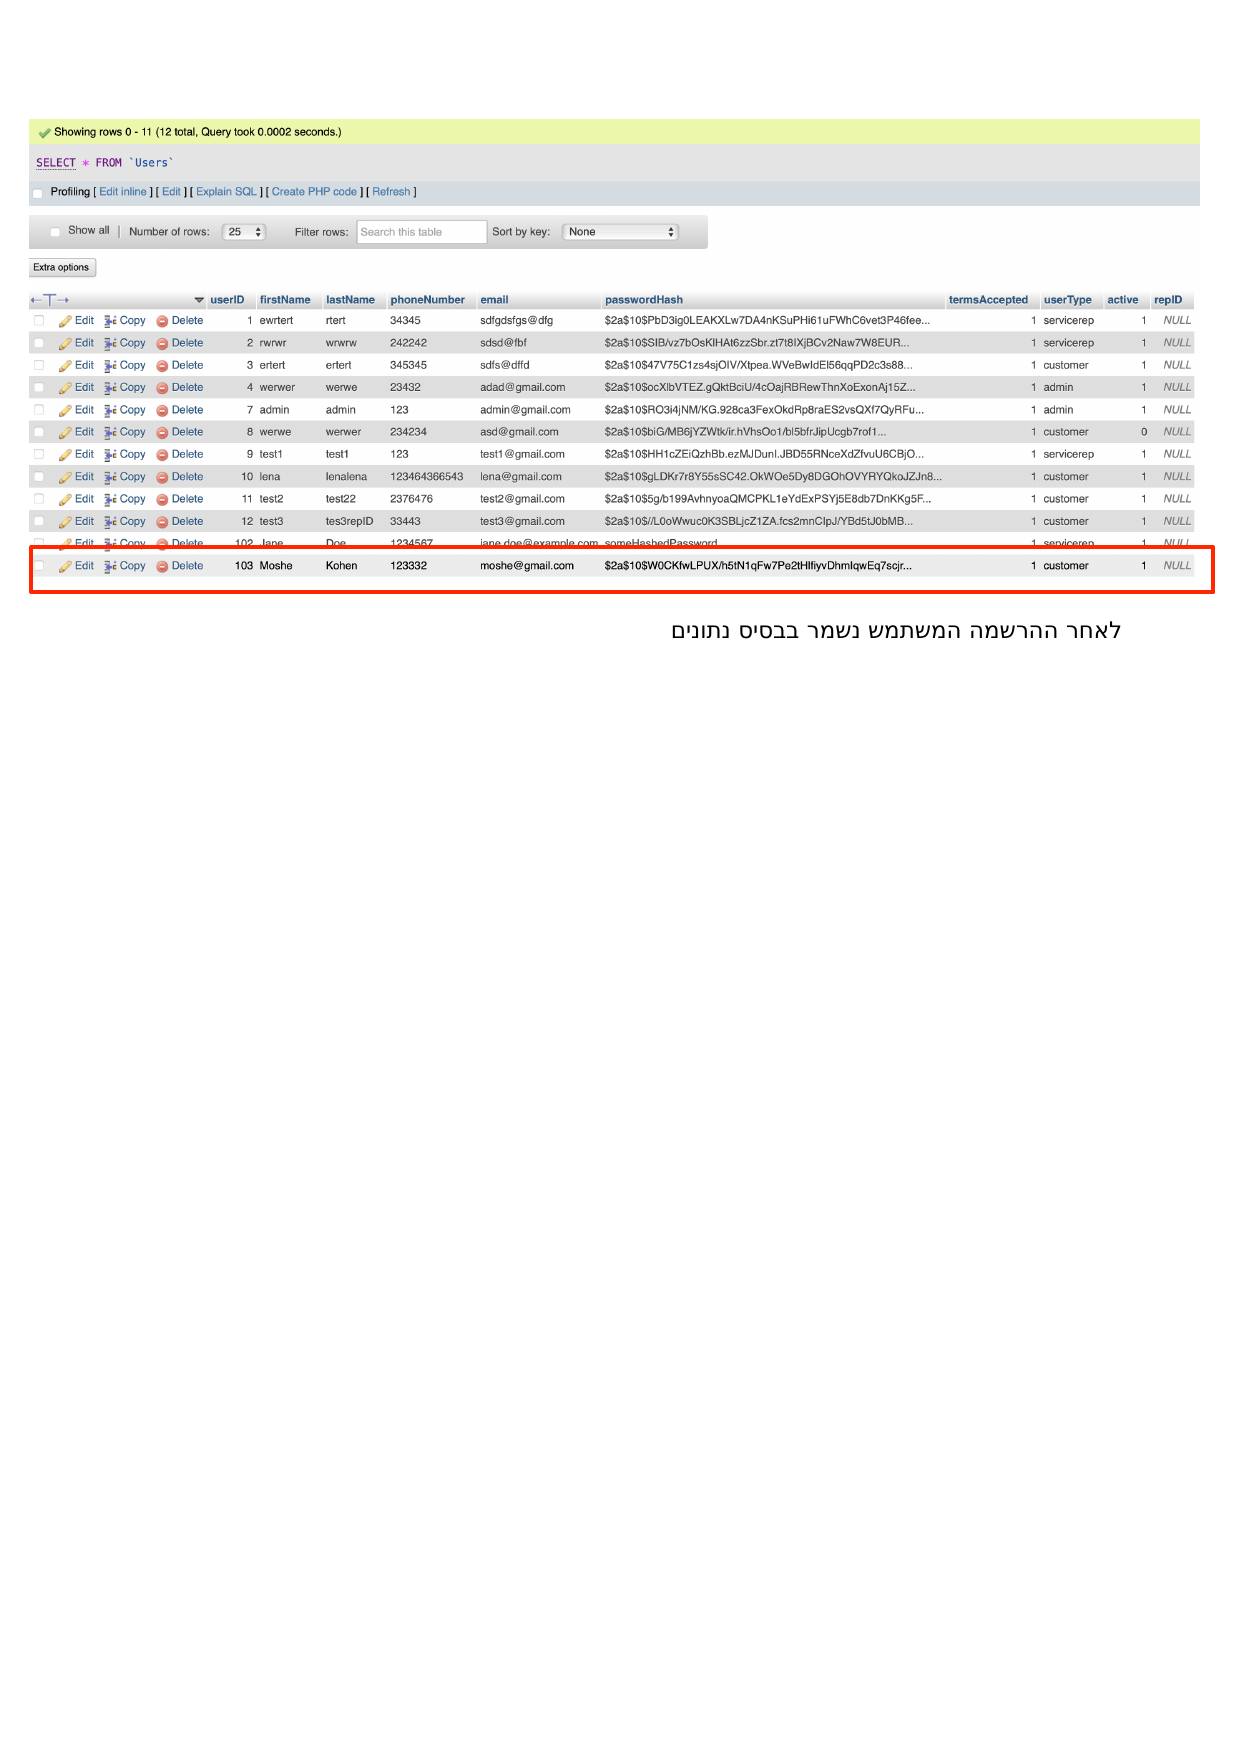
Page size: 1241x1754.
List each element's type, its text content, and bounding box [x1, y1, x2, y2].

text לאחר ההרשמה המשתמש נשמר בבסיס נתונים [118, 594, 1122, 644]
picture [29, 119, 1200, 545]
picture [33, 549, 1200, 587]
